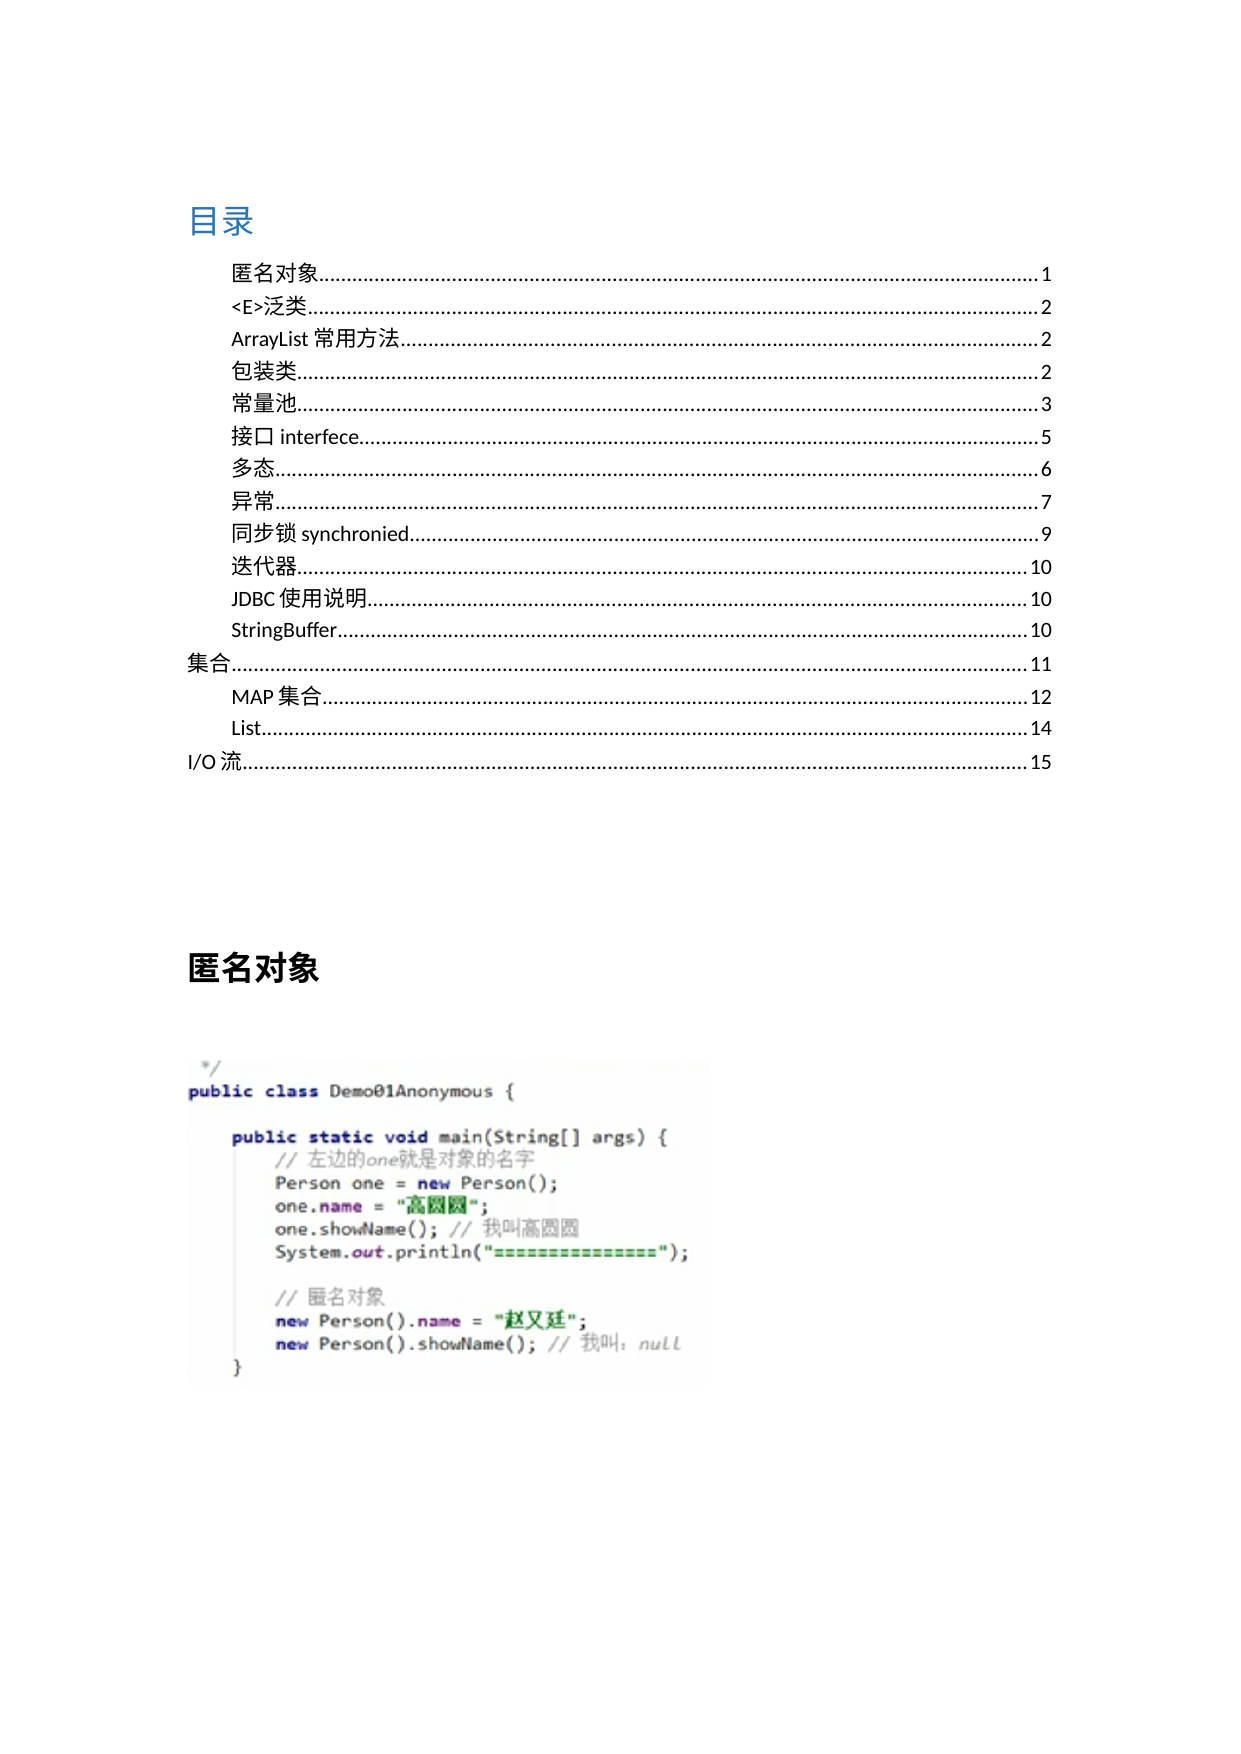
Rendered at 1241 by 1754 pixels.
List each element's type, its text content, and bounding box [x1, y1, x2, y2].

subtitle 匿名对象 [187, 933, 1053, 998]
picture [187, 1060, 711, 1386]
